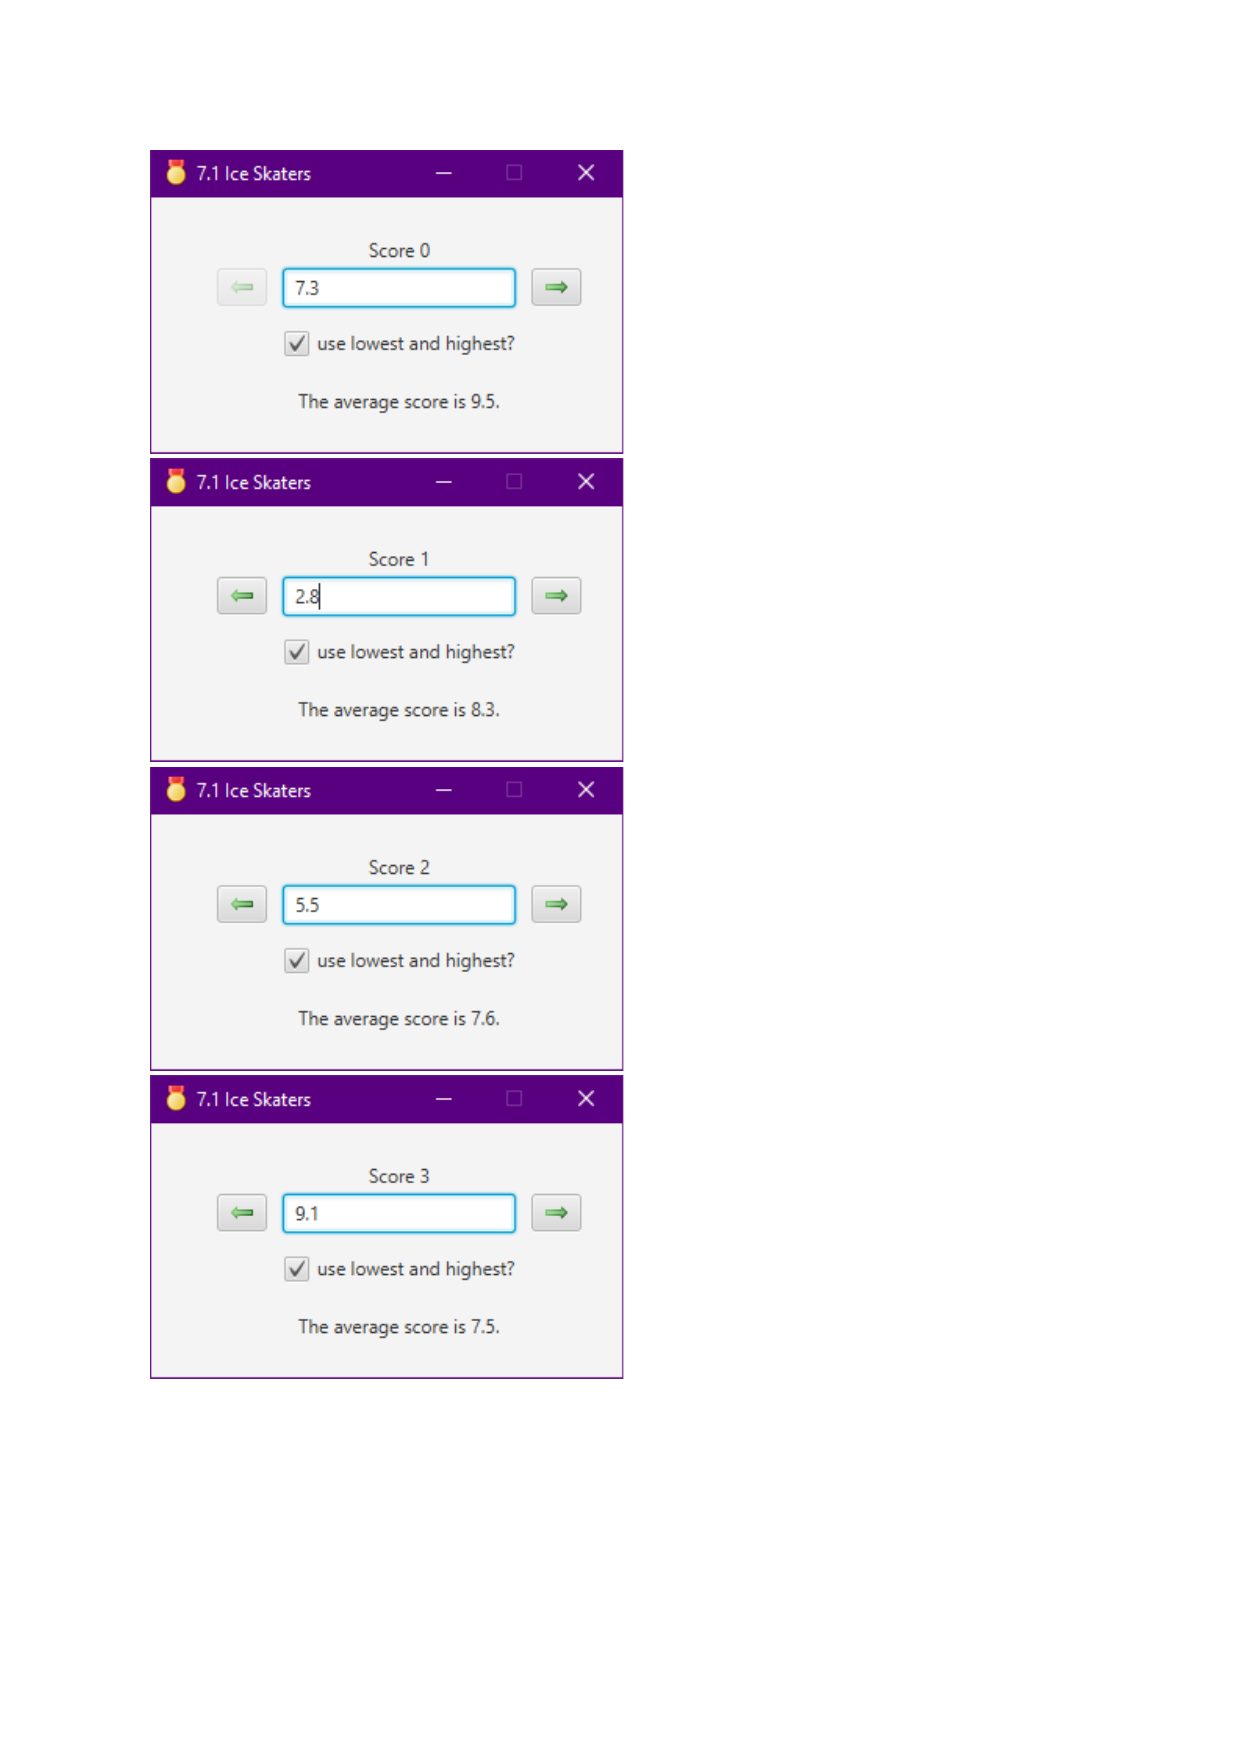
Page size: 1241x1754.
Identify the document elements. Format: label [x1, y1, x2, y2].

picture [150, 458, 624, 762]
picture [150, 1075, 624, 1379]
picture [150, 150, 624, 454]
picture [150, 767, 624, 1071]
